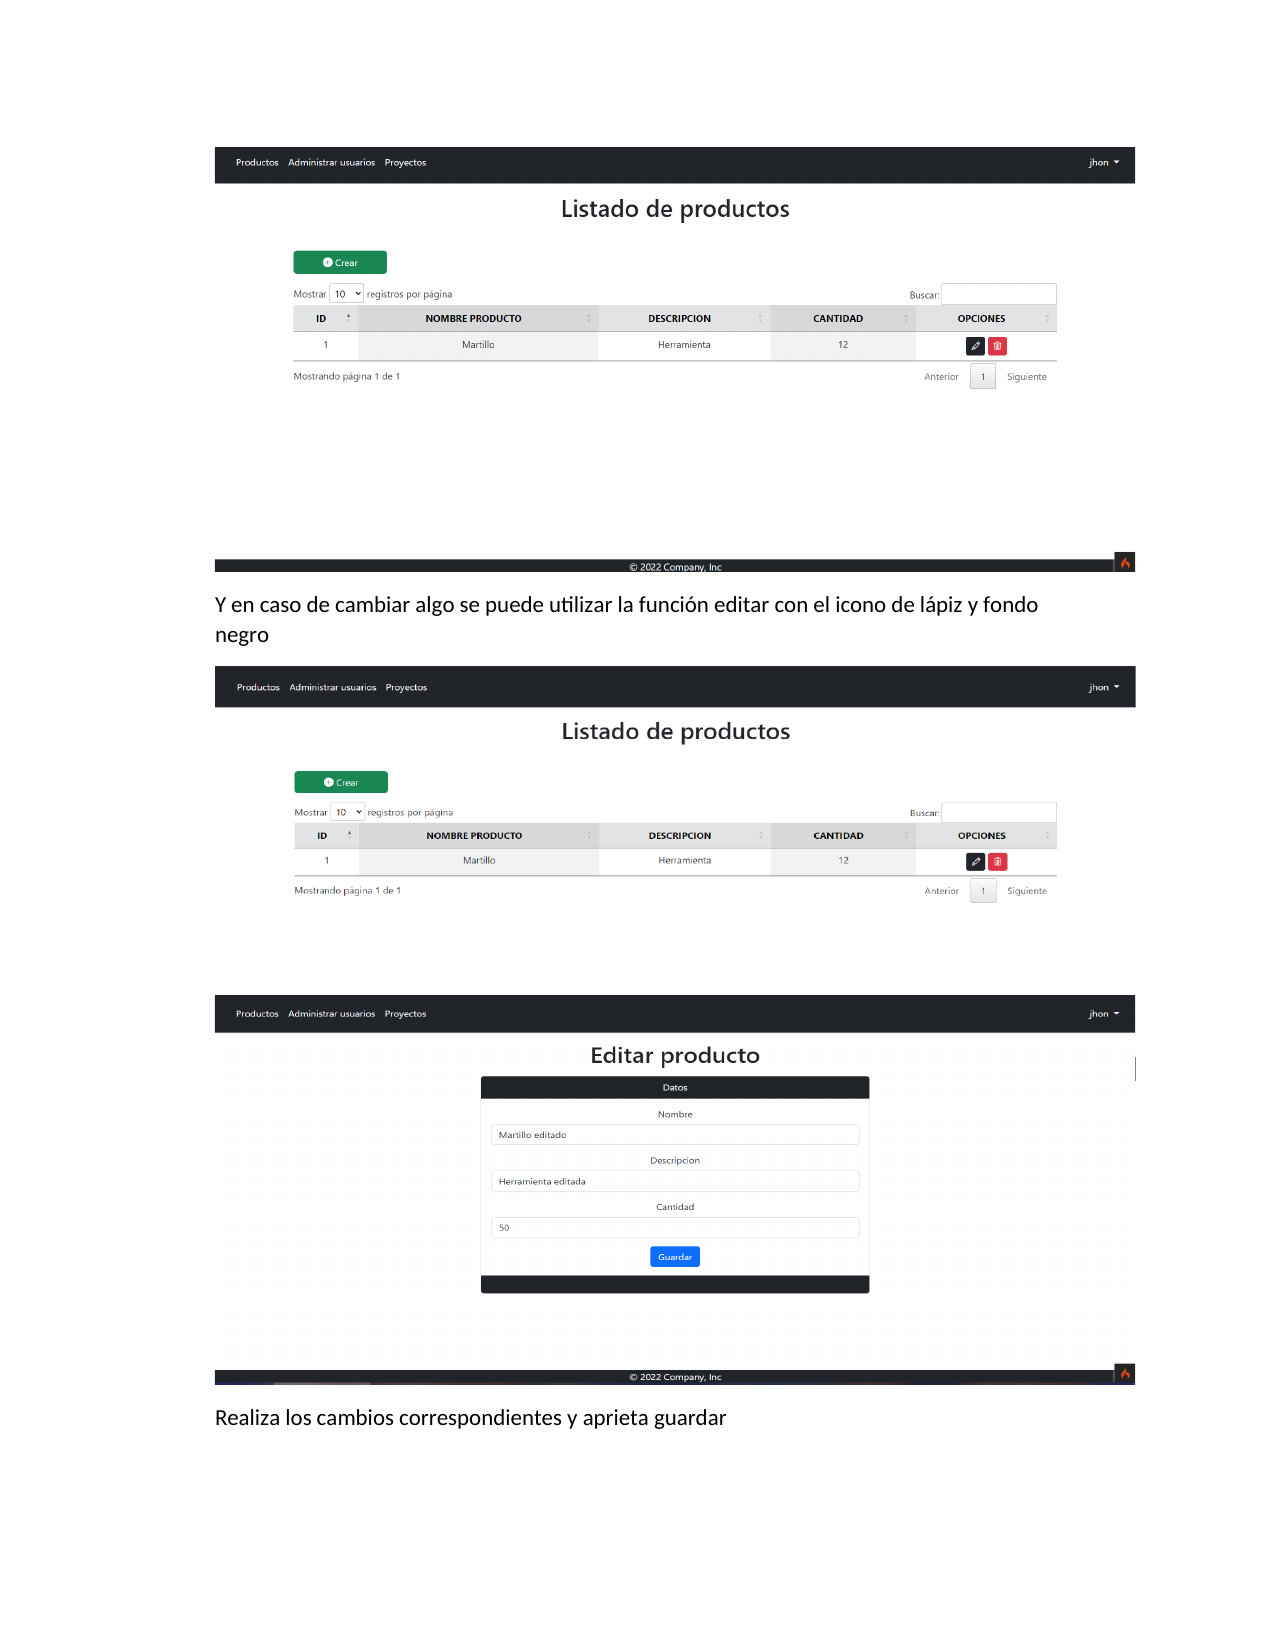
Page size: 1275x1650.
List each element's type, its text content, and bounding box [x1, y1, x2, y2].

text Realiza los cambios correspondientes y aprieta guardar [215, 1403, 1098, 1431]
text Y en caso de cambiar algo se puede utilizar la función editar con el icono de lápiz y fondo negro [215, 590, 1098, 648]
picture [214, 147, 1136, 572]
picture [214, 666, 1136, 1385]
